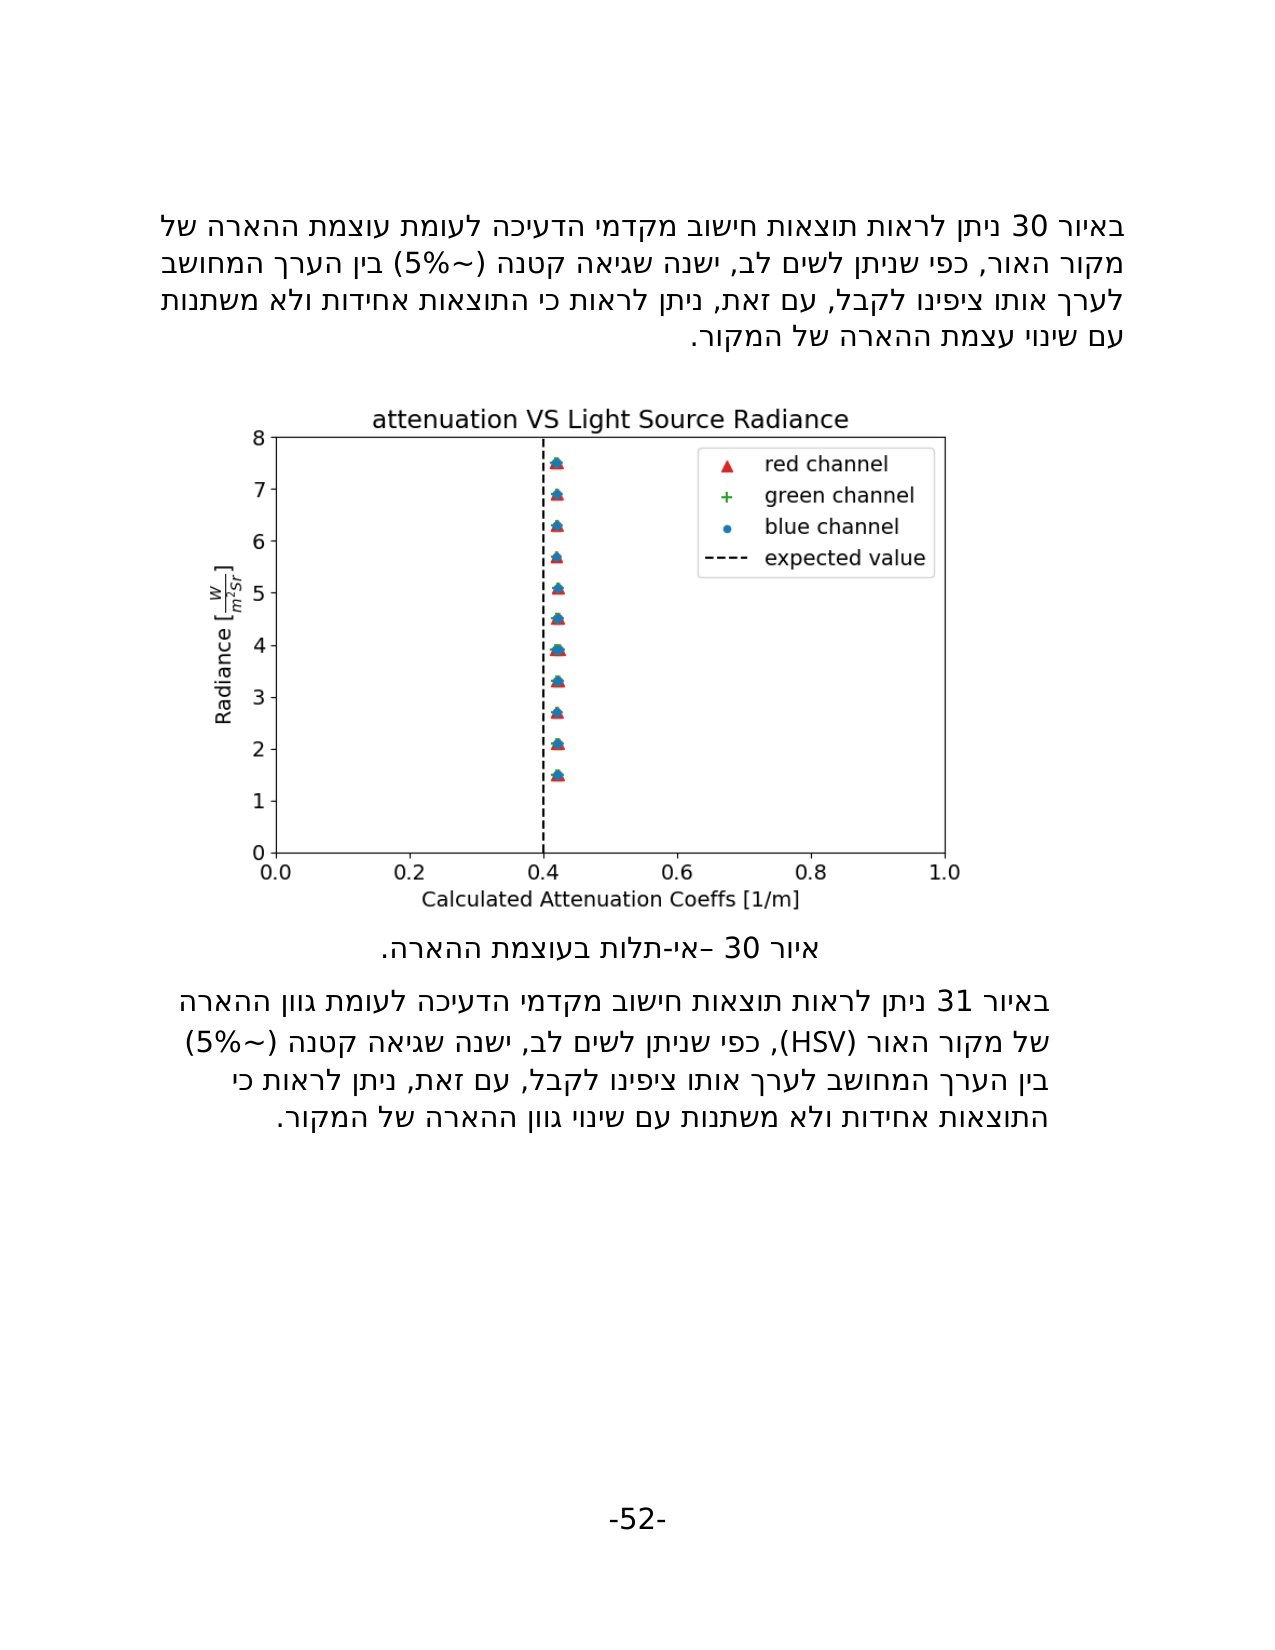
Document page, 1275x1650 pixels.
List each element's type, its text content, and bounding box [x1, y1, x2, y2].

picture [168, 372, 1031, 912]
